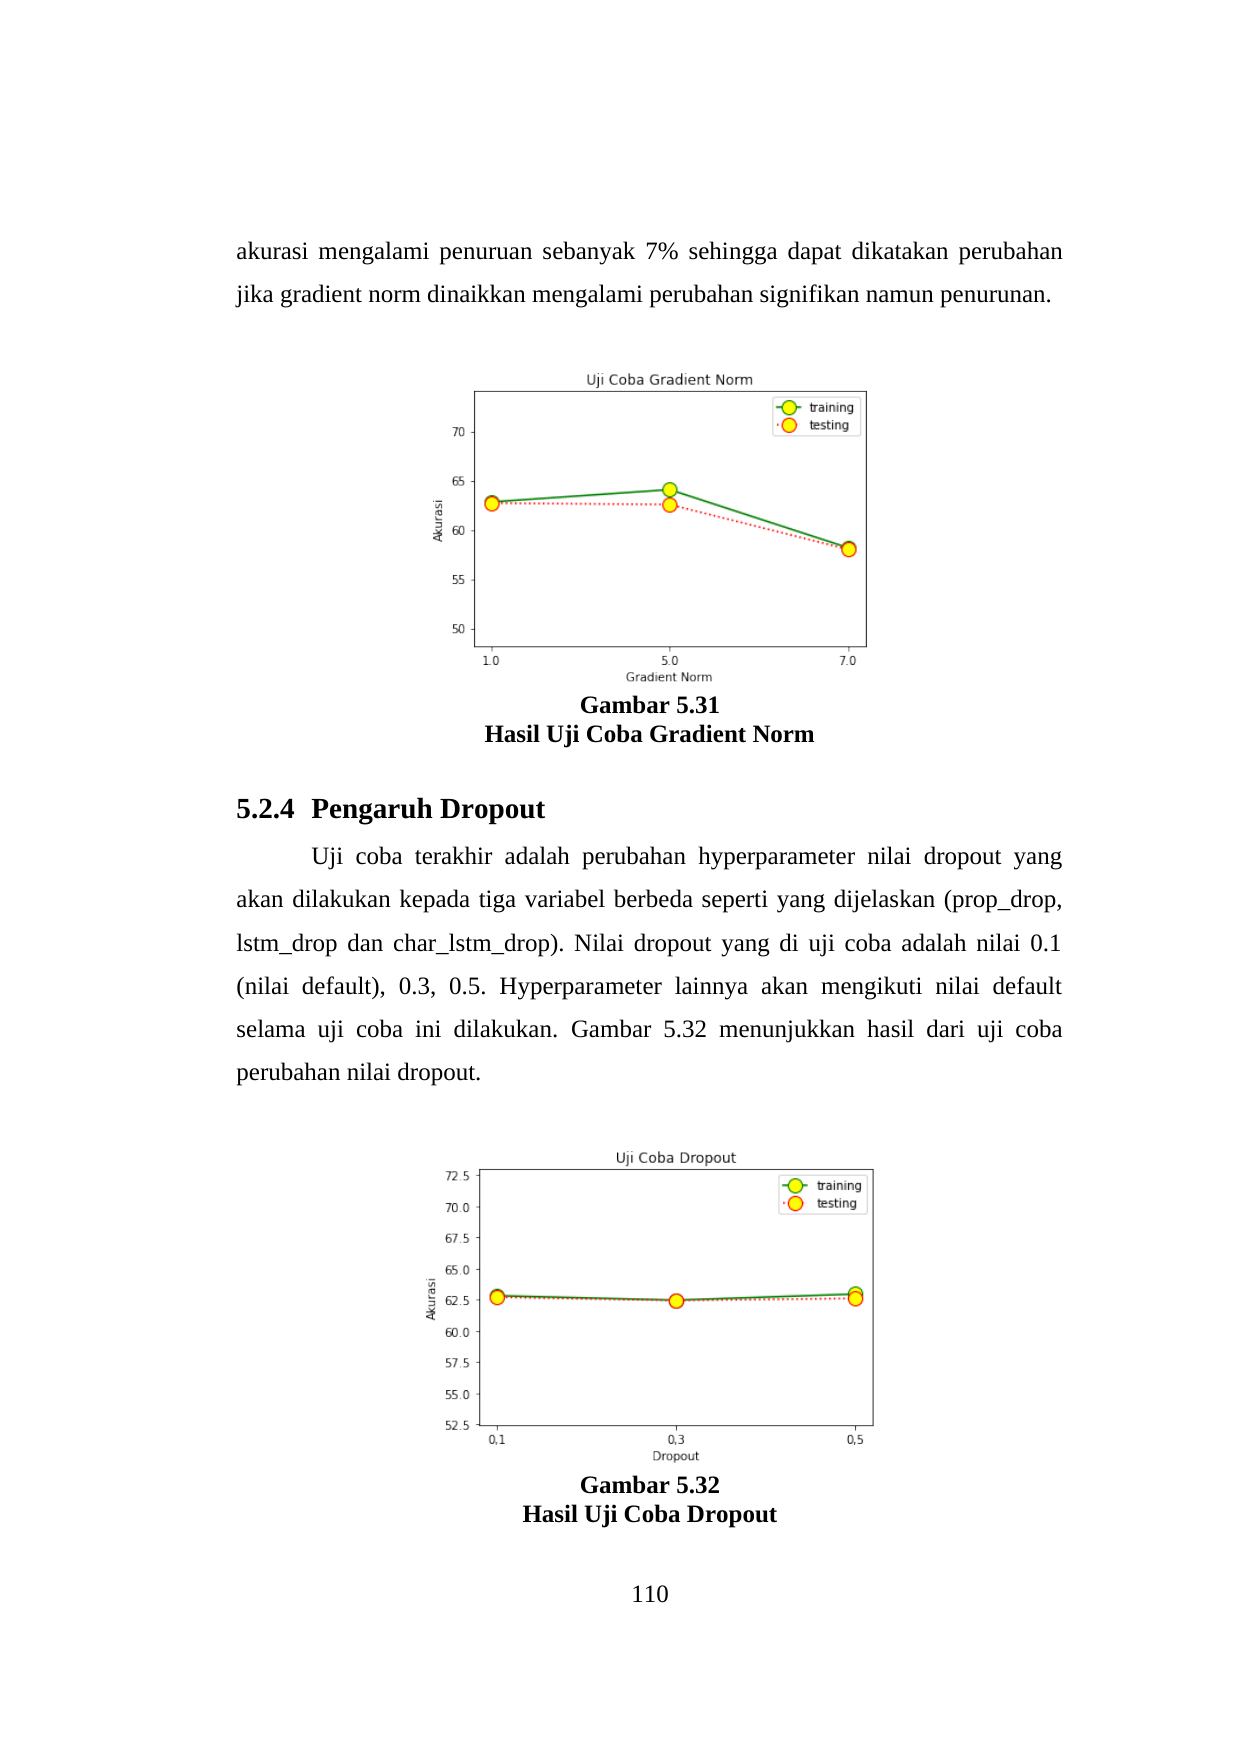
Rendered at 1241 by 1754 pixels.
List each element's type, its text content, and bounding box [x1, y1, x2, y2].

picture [426, 365, 873, 691]
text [236, 236, 1063, 308]
picture [419, 1143, 880, 1470]
subtitle Pengaruh Dropout [236, 791, 1063, 824]
